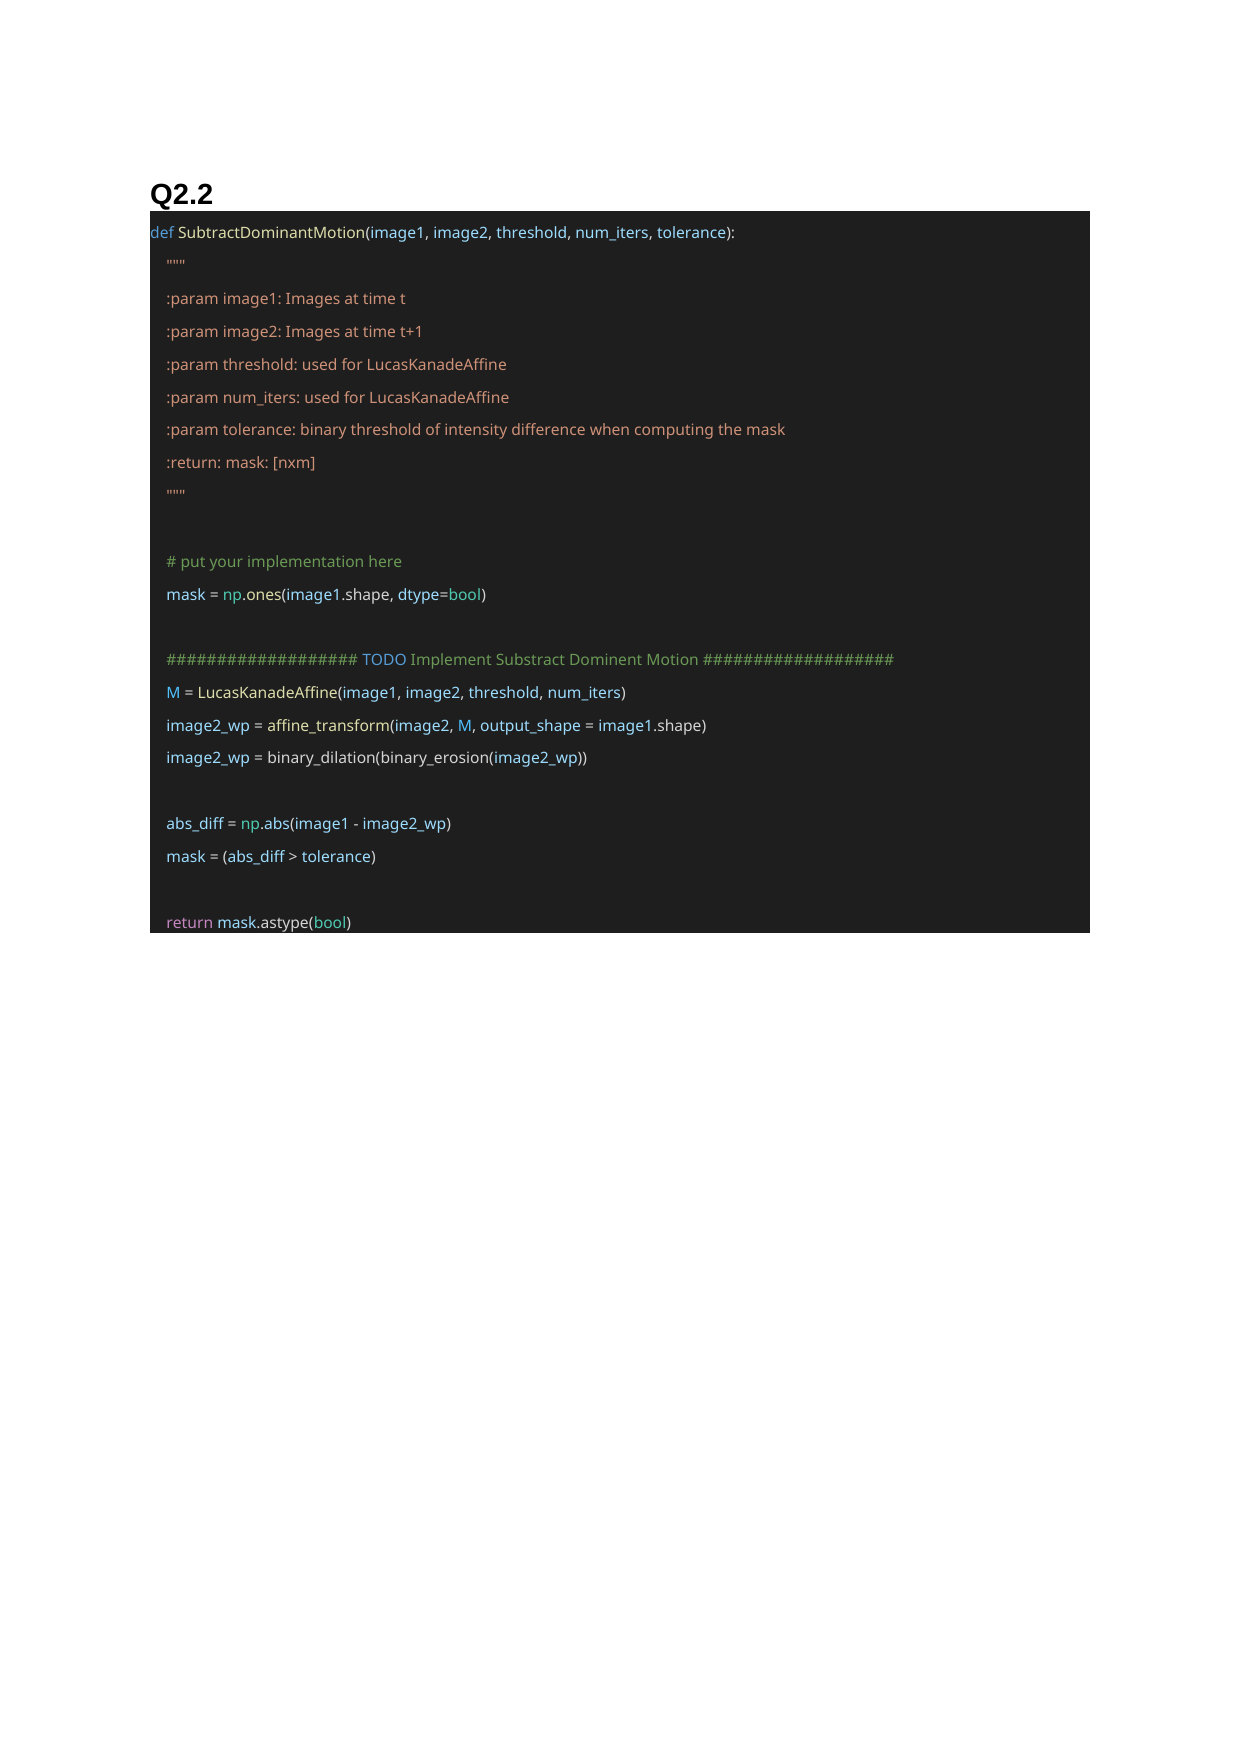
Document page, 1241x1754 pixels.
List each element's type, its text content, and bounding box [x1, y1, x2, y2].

text :param image2: Images at time t+1 [150, 309, 1090, 342]
text mask = np.ones(image1.shape, dtype=bool) [150, 572, 1090, 604]
text def SubtractDominantMotion(image1, image2, threshold, num_iters, tolerance): [150, 211, 1090, 243]
text :param image1: Images at time t [150, 276, 1090, 309]
text M = LucasKanadeAffine(image1, image2, threshold, num_iters) [150, 670, 1090, 703]
text :param num_iters: used for LucasKanadeAffine [150, 375, 1090, 408]
text """ [150, 473, 1090, 506]
text """ [150, 243, 1090, 276]
text # put your implementation here [150, 539, 1090, 572]
text mask = (abs_diff > tolerance) [150, 834, 1090, 867]
text :param threshold: used for LucasKanadeAffine [150, 342, 1090, 375]
text Q2.2 [150, 177, 1090, 211]
text return mask.astype(bool) [150, 900, 1090, 933]
text :param tolerance: binary threshold of intensity difference when computing the mask [150, 408, 1090, 440]
text image2_wp = affine_transform(image2, M, output_shape = image1.shape) [150, 703, 1090, 736]
text image2_wp = binary_dilation(binary_erosion(image2_wp)) [150, 736, 1090, 768]
text abs_diff = np.abs(image1 - image2_wp) [150, 801, 1090, 834]
text :return: mask: [nxm] [150, 440, 1090, 473]
text ################### TODO Implement Substract Dominent Motion ################### [150, 637, 1090, 670]
